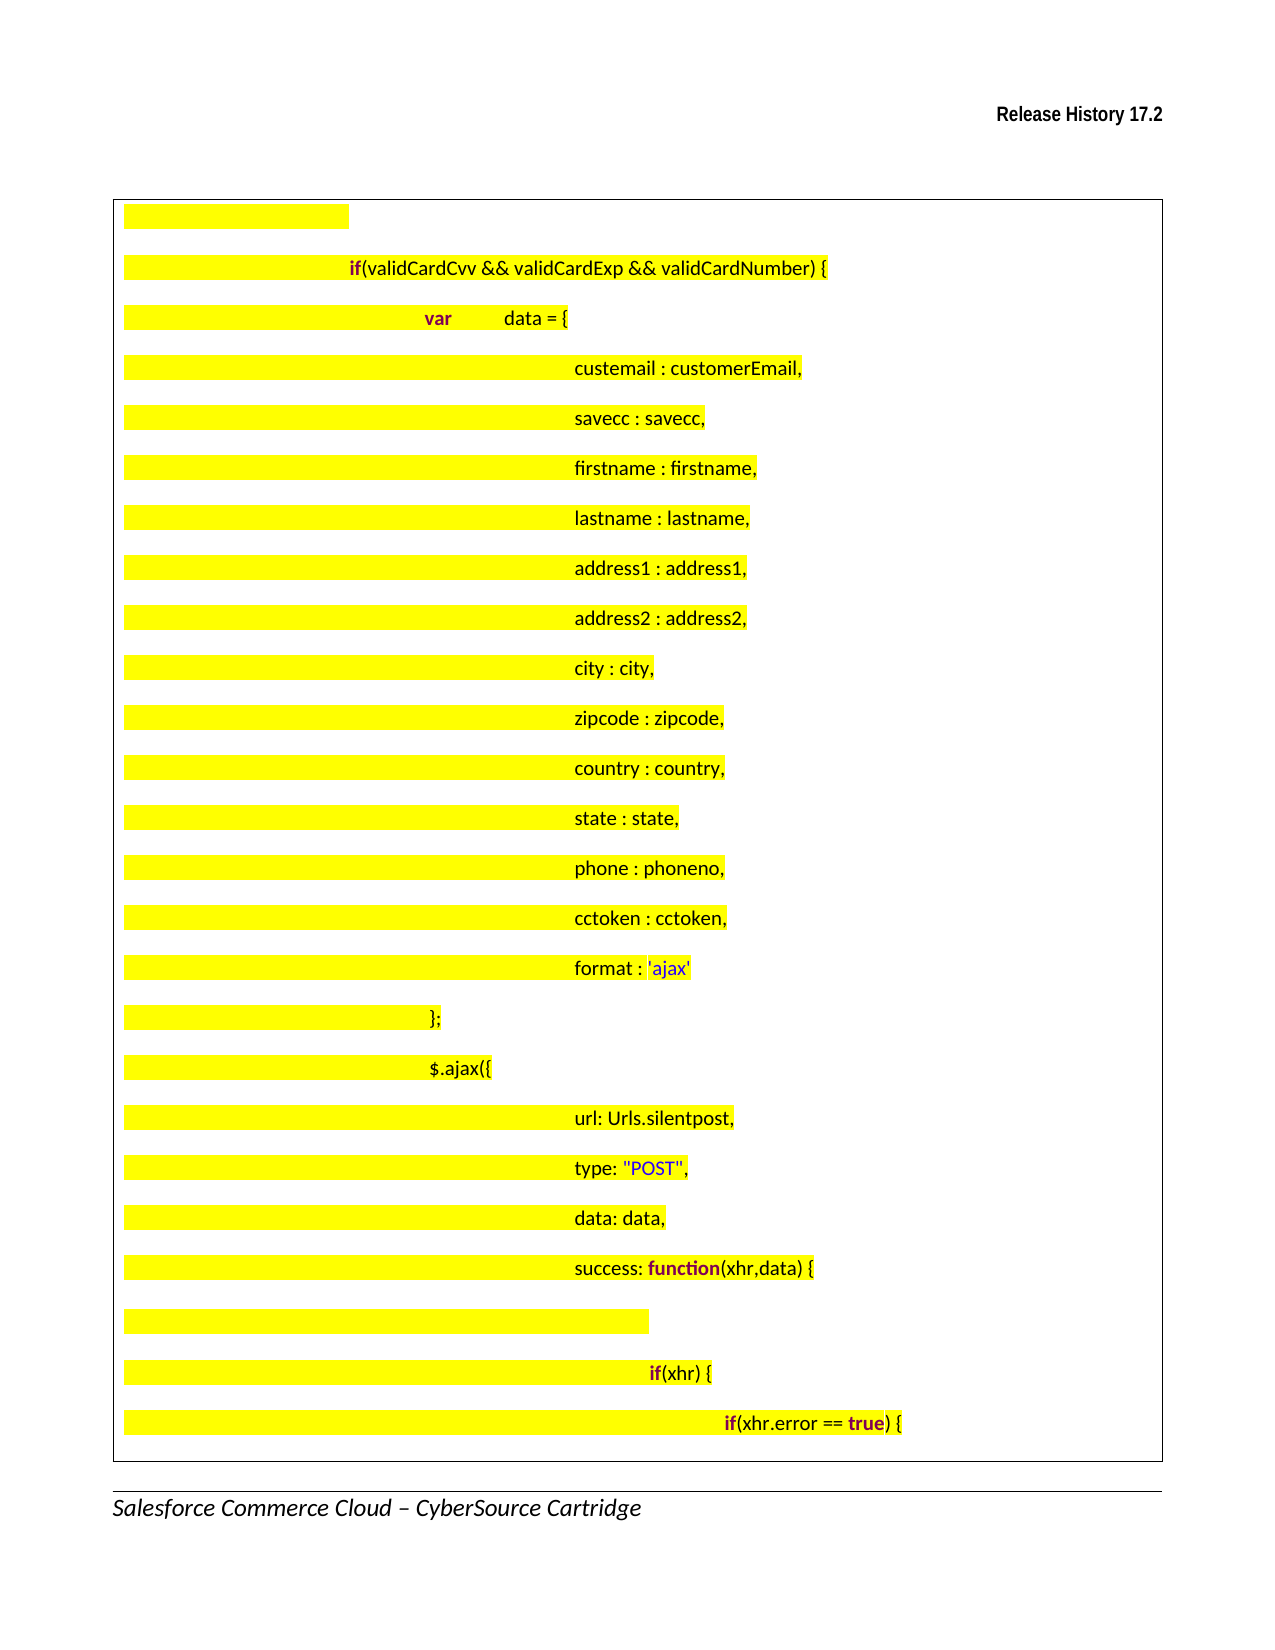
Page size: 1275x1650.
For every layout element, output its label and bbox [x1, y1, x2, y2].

table_header [114, 200, 1162, 1461]
